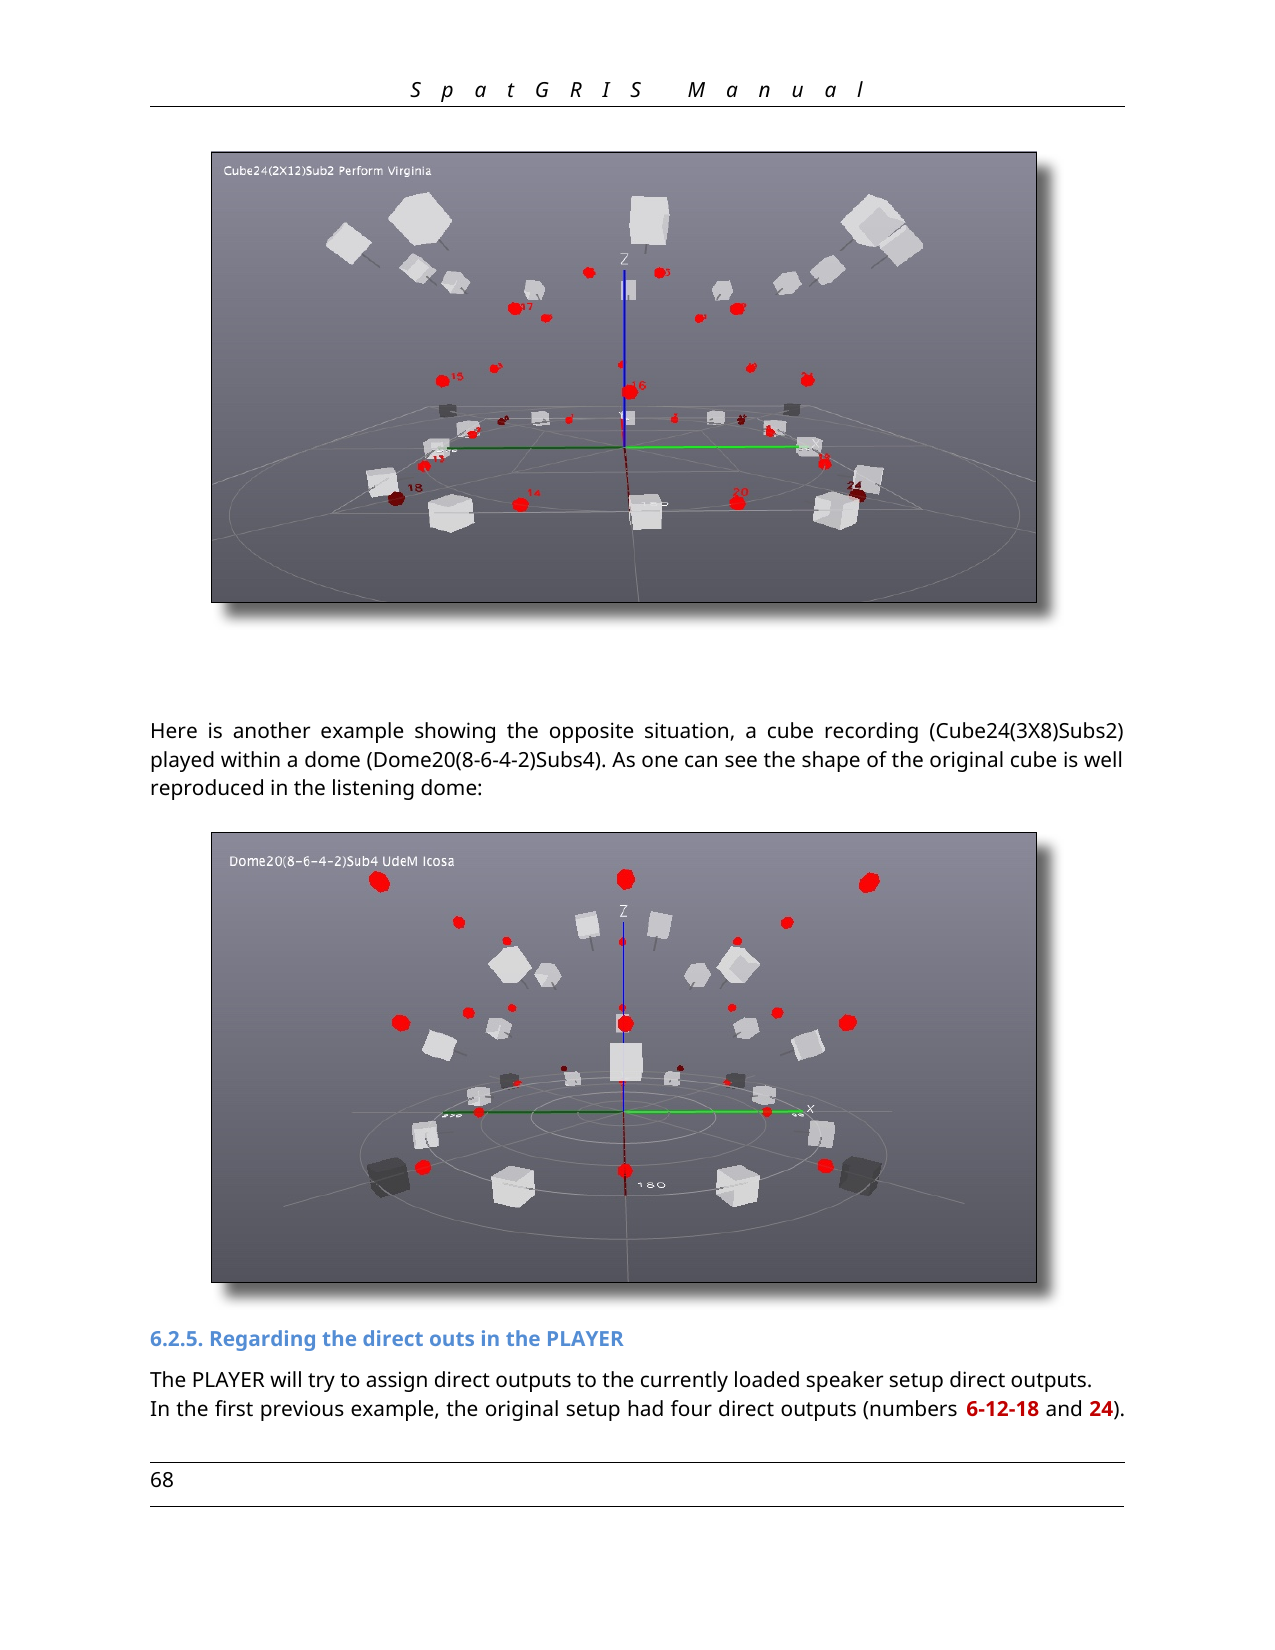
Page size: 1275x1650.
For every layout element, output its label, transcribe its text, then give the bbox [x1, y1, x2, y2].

picture [212, 833, 1036, 1282]
text Here is another example showing the opposite situation, a cube recording (Cube24(3X8)Subs2) played within a dome (Dome20(8-6-4-2)Subs4). As one can see the shape of the original cube is well reproduced in the listening dome: [150, 717, 1125, 802]
text The PLAYER will try to assign direct outputs to the currently loaded speaker setup direct outputs. [150, 1365, 1125, 1394]
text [150, 1394, 1125, 1422]
subtitle 6.2.5. Regarding the direct outs in the PLAYER [150, 1324, 1125, 1353]
picture [212, 153, 1036, 602]
